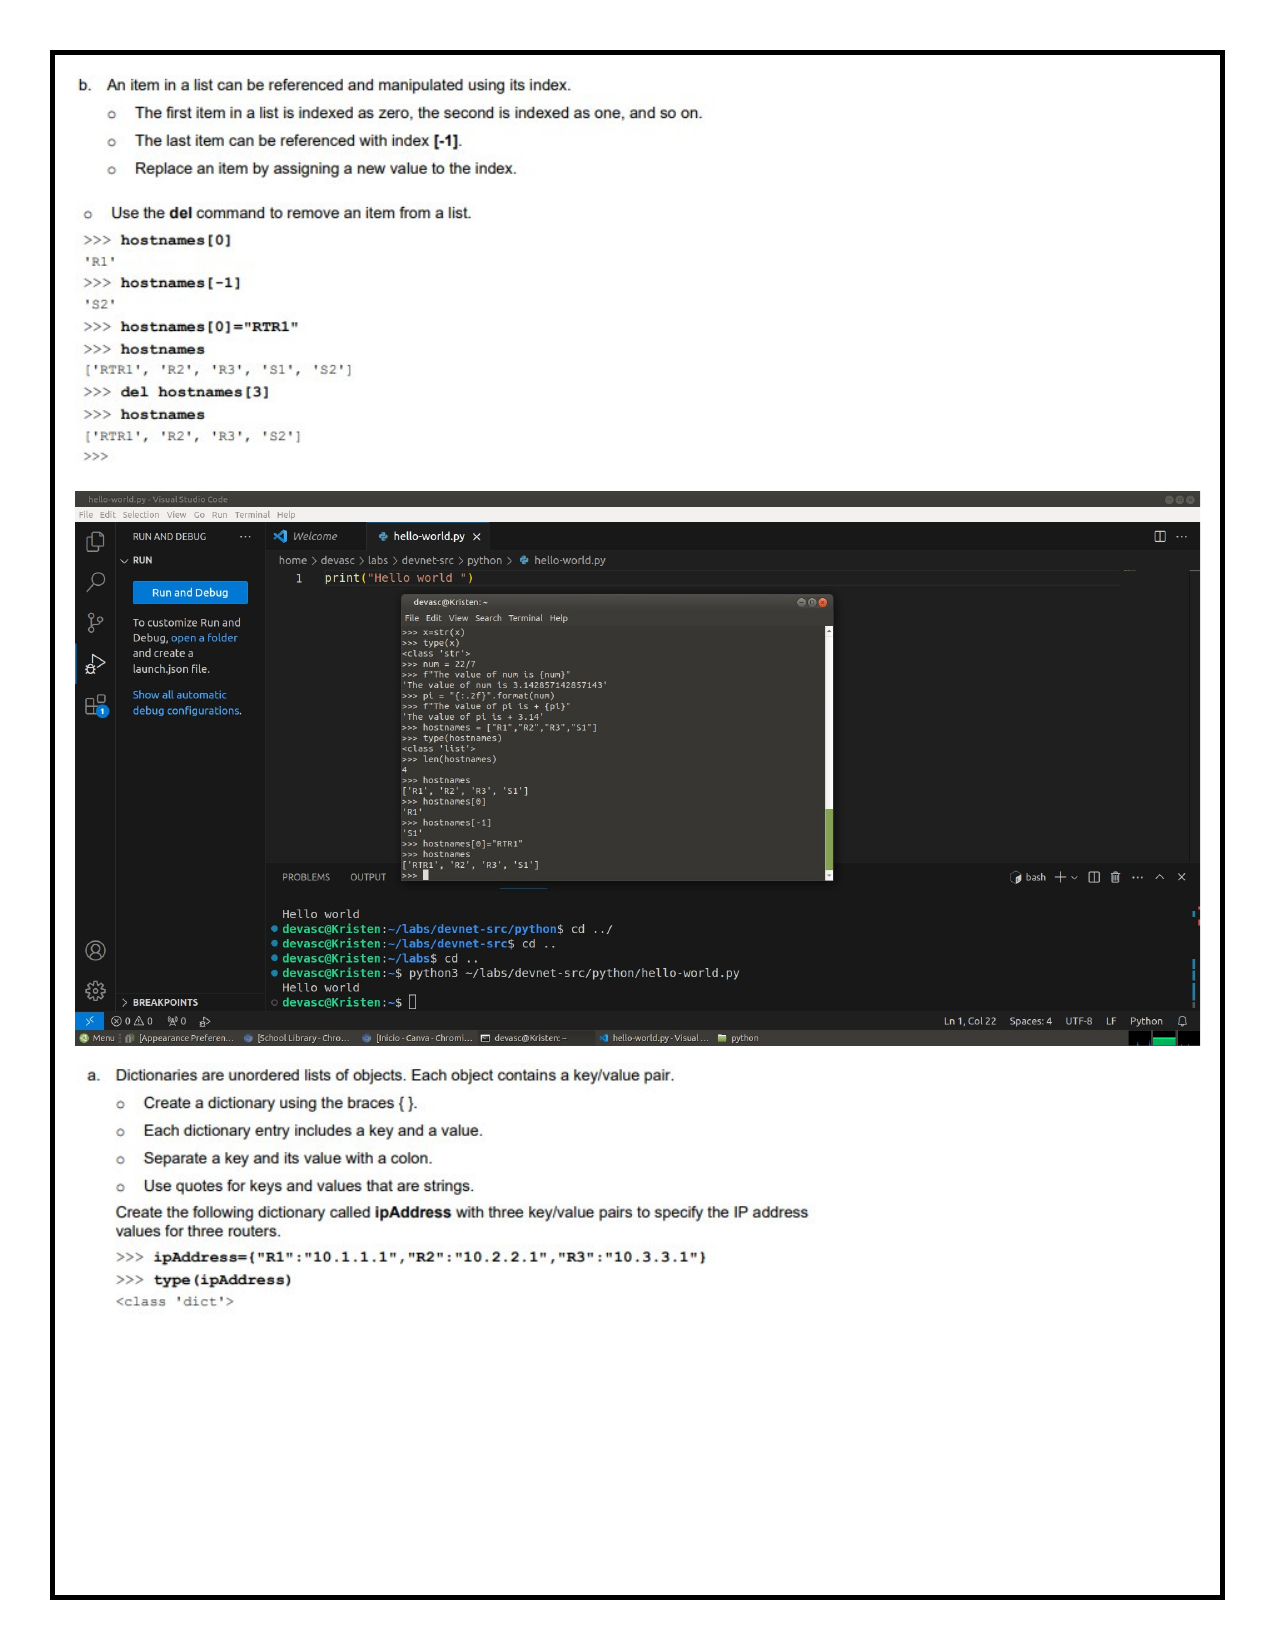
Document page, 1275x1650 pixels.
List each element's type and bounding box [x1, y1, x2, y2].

picture [75, 75, 715, 184]
picture [75, 491, 1200, 1046]
picture [75, 202, 477, 473]
picture [75, 1063, 826, 1317]
